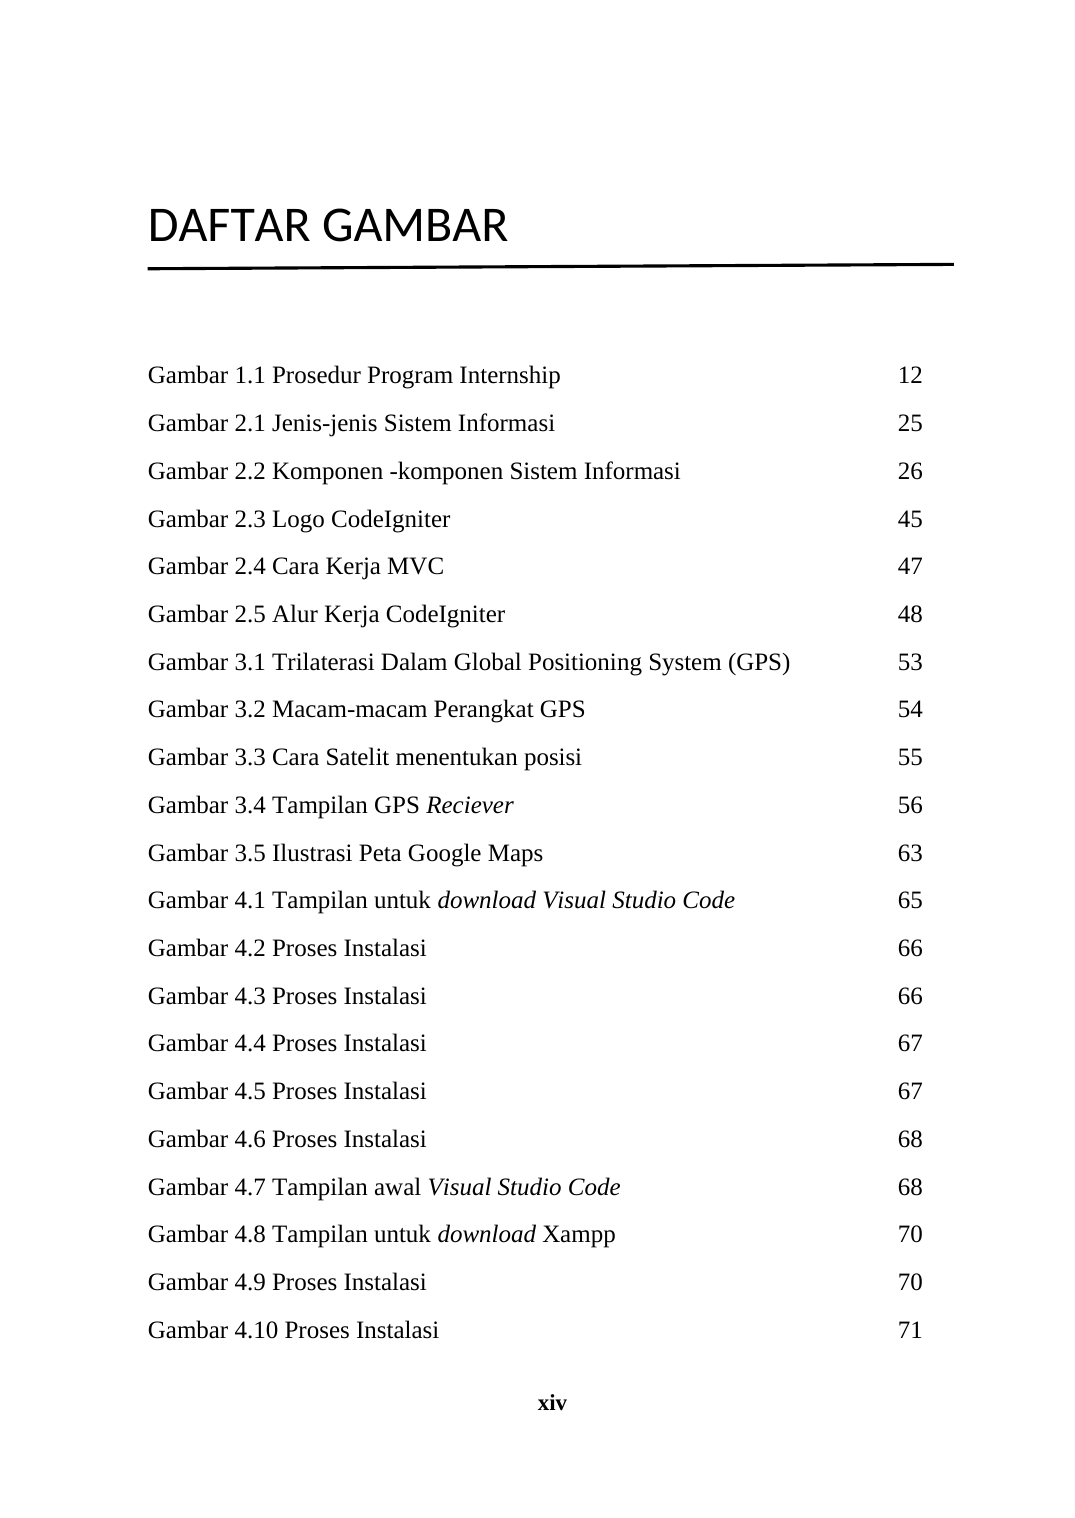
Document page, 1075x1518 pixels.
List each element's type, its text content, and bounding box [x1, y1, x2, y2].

text Gambar 3.3 Cara Satelit menentukan posisi 55 [148, 742, 957, 771]
text Gambar 2.2 Komponen -komponen Sistem Informasi 26 [148, 456, 957, 485]
text Gambar 4.1 Tampilan untuk download Visual Studio Code 65 [148, 885, 957, 914]
text Gambar 4.3 Proses Instalasi 66 [148, 981, 957, 1009]
text Gambar 4.9 Proses Instalasi 70 [148, 1267, 957, 1296]
text Gambar 4.7 Tampilan awal Visual Studio Code 68 [148, 1172, 957, 1200]
text Gambar 2.1 Jenis-jenis Sistem Informasi 25 [148, 408, 957, 437]
text Gambar 4.10 Proses Instalasi 71 [148, 1315, 957, 1343]
text Gambar 3.5 Ilustrasi Peta Google Maps 63 [148, 838, 957, 866]
text Gambar 4.4 Proses Instalasi 67 [148, 1028, 957, 1057]
text Gambar 2.3 Logo CodeIgniter 45 [148, 504, 957, 532]
text Gambar 2.4 Cara Kerja MVC 47 [148, 551, 957, 580]
text Gambar 3.1 Trilaterasi Dalam Global Positioning System (GPS) 53 [148, 647, 957, 676]
text Gambar 1.1 Prosedur Program Internship 12 [148, 361, 957, 389]
text Gambar 3.2 Macam-macam Perangkat GPS 54 [148, 694, 957, 723]
text Gambar 3.4 Tampilan GPS Reciever 56 [148, 790, 957, 819]
text Gambar 2.5 Alur Kerja CodeIgniter 48 [148, 599, 957, 628]
text Gambar 4.5 Proses Instalasi 67 [148, 1076, 957, 1105]
text Gambar 4.6 Proses Instalasi 68 [148, 1124, 957, 1153]
text Gambar 4.8 Tampilan untuk download Xampp 70 [148, 1219, 957, 1248]
text Gambar 4.2 Proses Instalasi 66 [148, 933, 957, 962]
subtitle DAFTAR GAMBAR [148, 208, 957, 250]
